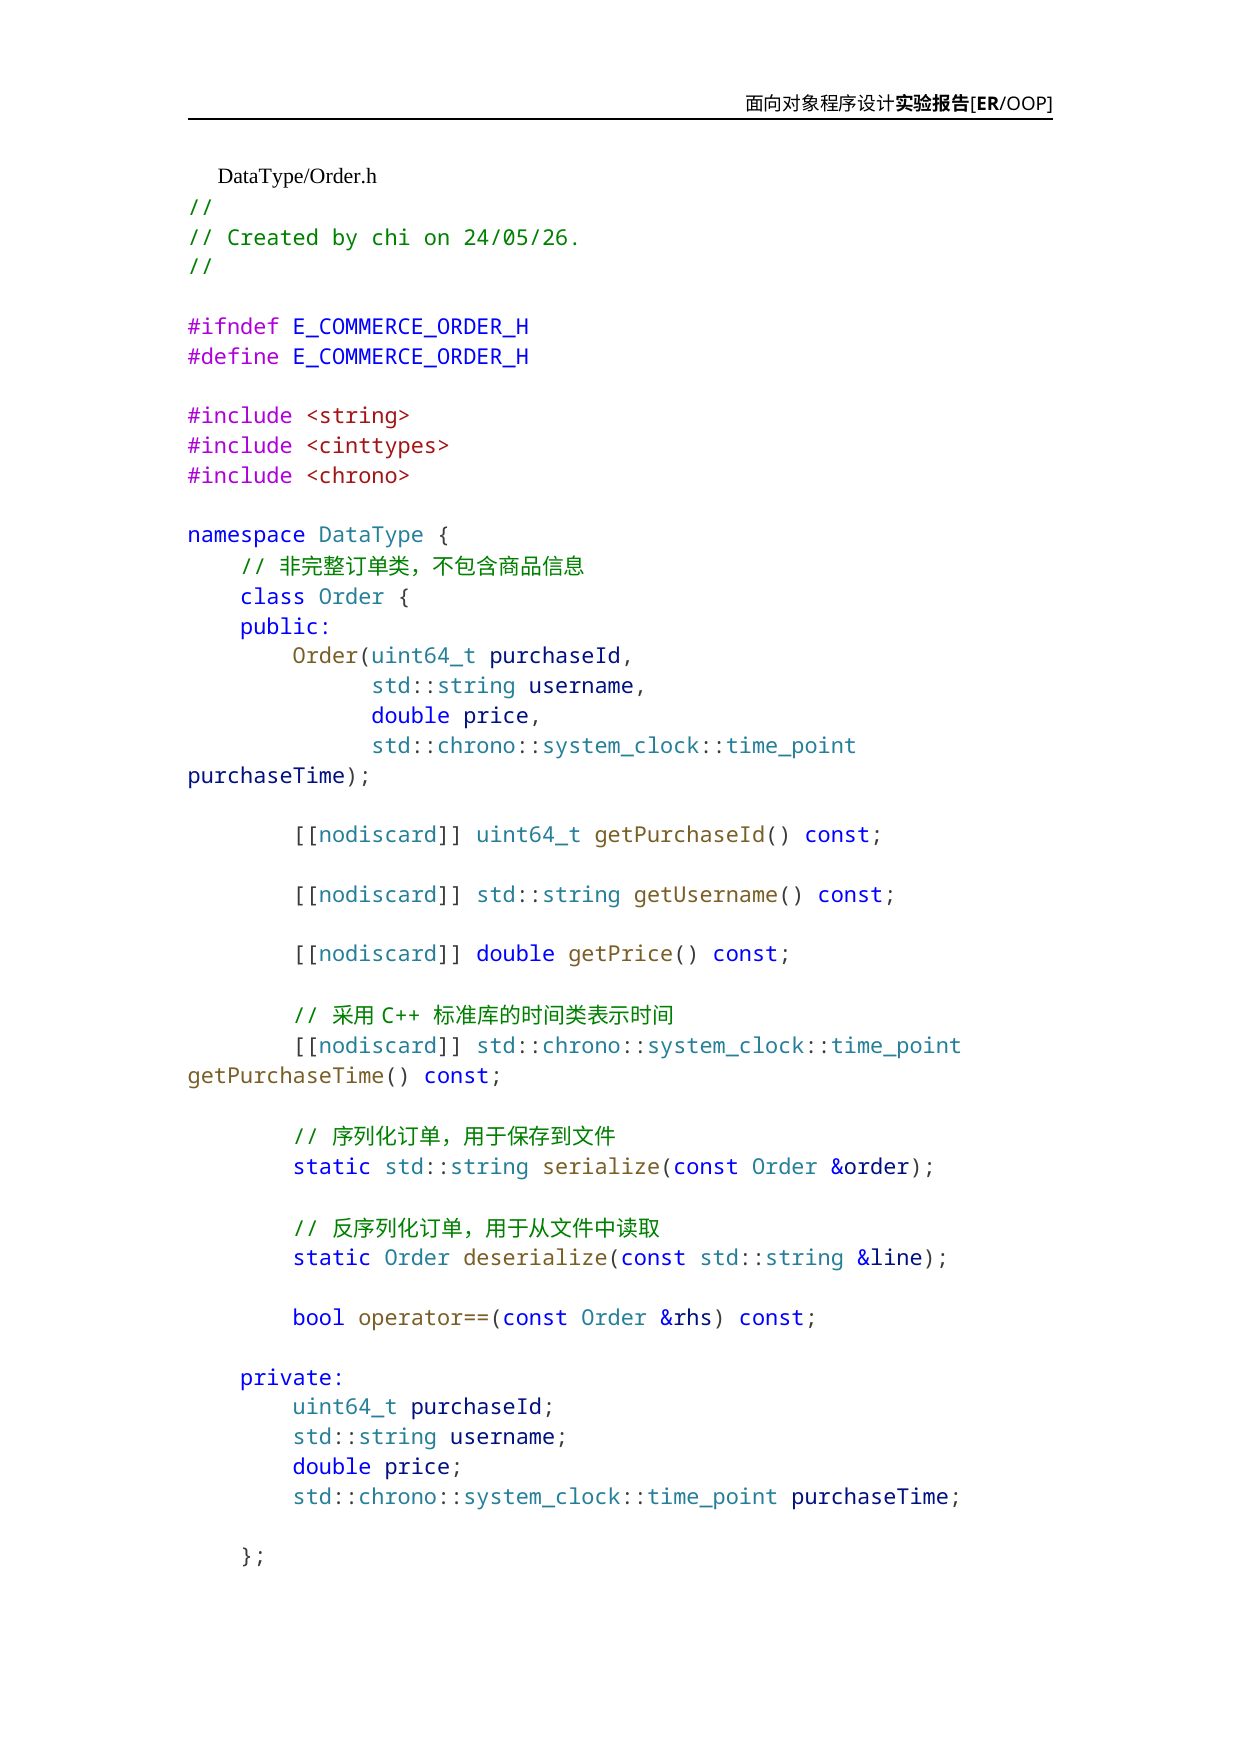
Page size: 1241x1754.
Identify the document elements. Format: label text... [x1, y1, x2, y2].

text double price, [187, 700, 1053, 730]
text // 序列化订单，用于保存到文件 [187, 1119, 1053, 1151]
text bool operator==(const Order &rhs) const; [187, 1302, 1053, 1332]
text #ifndef E_COMMERCE_ORDER_H [187, 311, 1053, 341]
text static std::string serialize(const Order &order); [187, 1151, 1053, 1181]
text // [187, 192, 1053, 221]
text static Order deserialize(const std::string &line); [187, 1242, 1053, 1272]
text std::chrono::system_clock::time_point purchaseTime; [187, 1481, 1053, 1510]
text [[nodiscard]] std::chrono::system_clock::time_point getPurchaseTime() const; [187, 1030, 1053, 1089]
text }; [187, 1540, 1053, 1570]
text [[nodiscard]] uint64_t getPurchaseId() const; [187, 819, 1053, 849]
text #include <string> [187, 400, 1053, 430]
text DataType/Order.h [186, 150, 1053, 192]
text [[nodiscard]] double getPrice() const; [187, 938, 1053, 968]
text std::chrono::system_clock::time_point purchaseTime); [187, 730, 1053, 789]
text [[nodiscard]] std::string getUsername() const; [187, 879, 1053, 909]
text #include <cinttypes> [187, 430, 1053, 460]
text std::string username; [187, 1421, 1053, 1451]
text // 采用 C++ 标准库的时间类表示时间 [187, 998, 1053, 1030]
text #include <chrono> [187, 460, 1053, 489]
text // 非完整订单类，不包含商品信息 [187, 549, 1053, 581]
text // Created by chi on 24/05/26. [187, 221, 1053, 251]
text double price; [187, 1451, 1053, 1481]
text private: [187, 1361, 1053, 1391]
text // 反序列化订单，用于从文件中读取 [187, 1211, 1053, 1242]
text namespace DataType { [187, 519, 1053, 549]
text std::string username, [187, 670, 1053, 700]
text Order(uint64_t purchaseId, [187, 641, 1053, 670]
text class Order { [187, 581, 1053, 611]
text uint64_t purchaseId; [187, 1391, 1053, 1421]
text // [187, 251, 1053, 281]
text #define E_COMMERCE_ORDER_H [187, 341, 1053, 370]
text public: [187, 611, 1053, 641]
